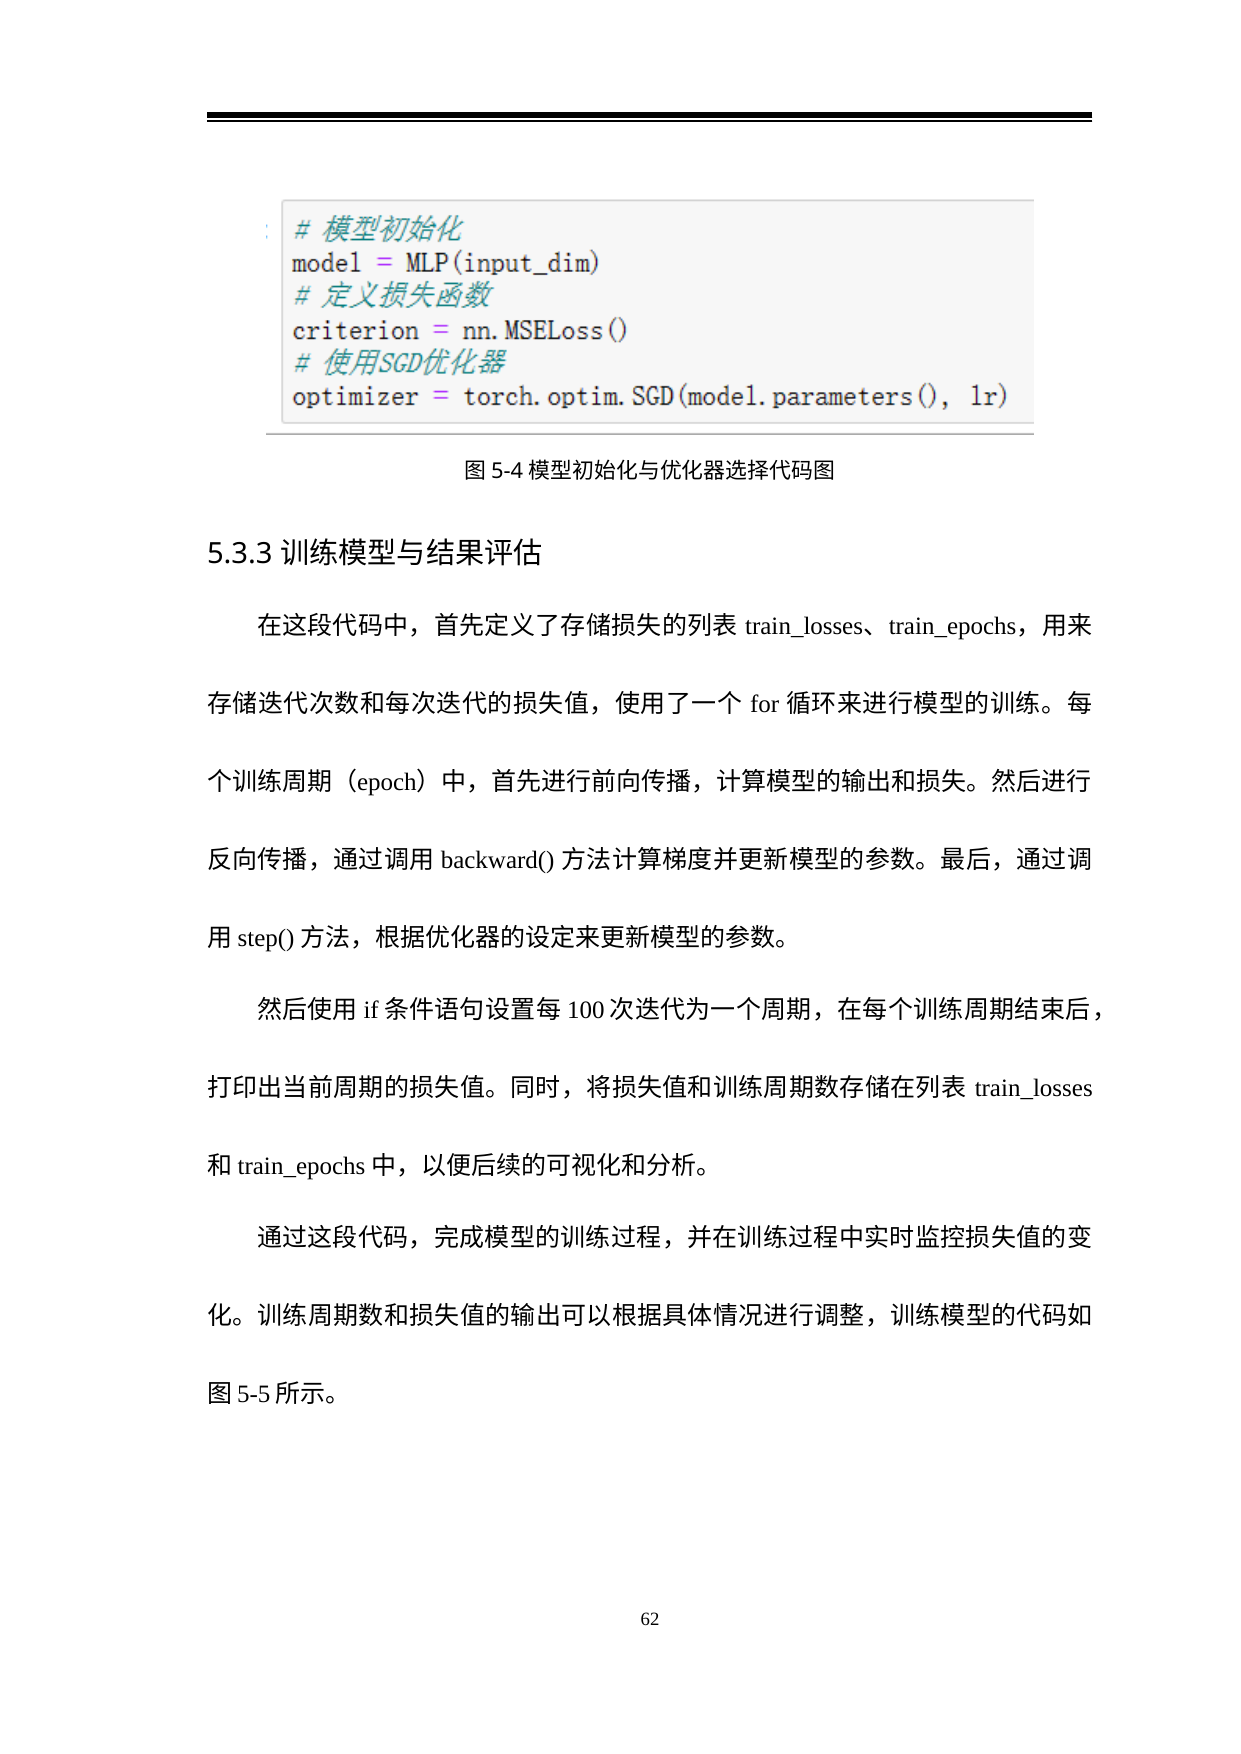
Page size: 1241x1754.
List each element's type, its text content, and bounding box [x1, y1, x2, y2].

text 通过这段代码，完成模型的训练过程，并在训练过程中实时监控损失值的变化。训练周期数和损失值的输出可以根据具体情况进行调整，训练模型的代码如图5-5所示。 [207, 1203, 1092, 1424]
subtitle 5.3.3 训练模型与结果评估 [207, 518, 1092, 583]
text 然后使用if条件语句设置每100次迭代为一个周期，在每个训练周期结束后，打印出当前周期的损失值。同时，将损失值和训练周期数存储在列表 train_losses 和 train_epochs 中，以便后续的可视化和分析。 [207, 975, 1092, 1196]
text 在这段代码中，首先定义了存储损失的列表 train_losses、train_epochs，用来存储迭代次数和每次迭代的损失值，使用了一个 for 循环来进行模型的训练。每个训练周期（epoch）中，首先进行前向传播，计算模型的输出和损失。然后进行反向传播，通过调用 backward() 方法计算梯度并更新模型的参数。最后，通过调用 step() 方法，根据优化器的设定来更新模型的参数。 [207, 591, 1092, 968]
text 图5-4 模型初始化与优化器选择代码图 [207, 453, 1092, 485]
picture [266, 192, 1034, 435]
